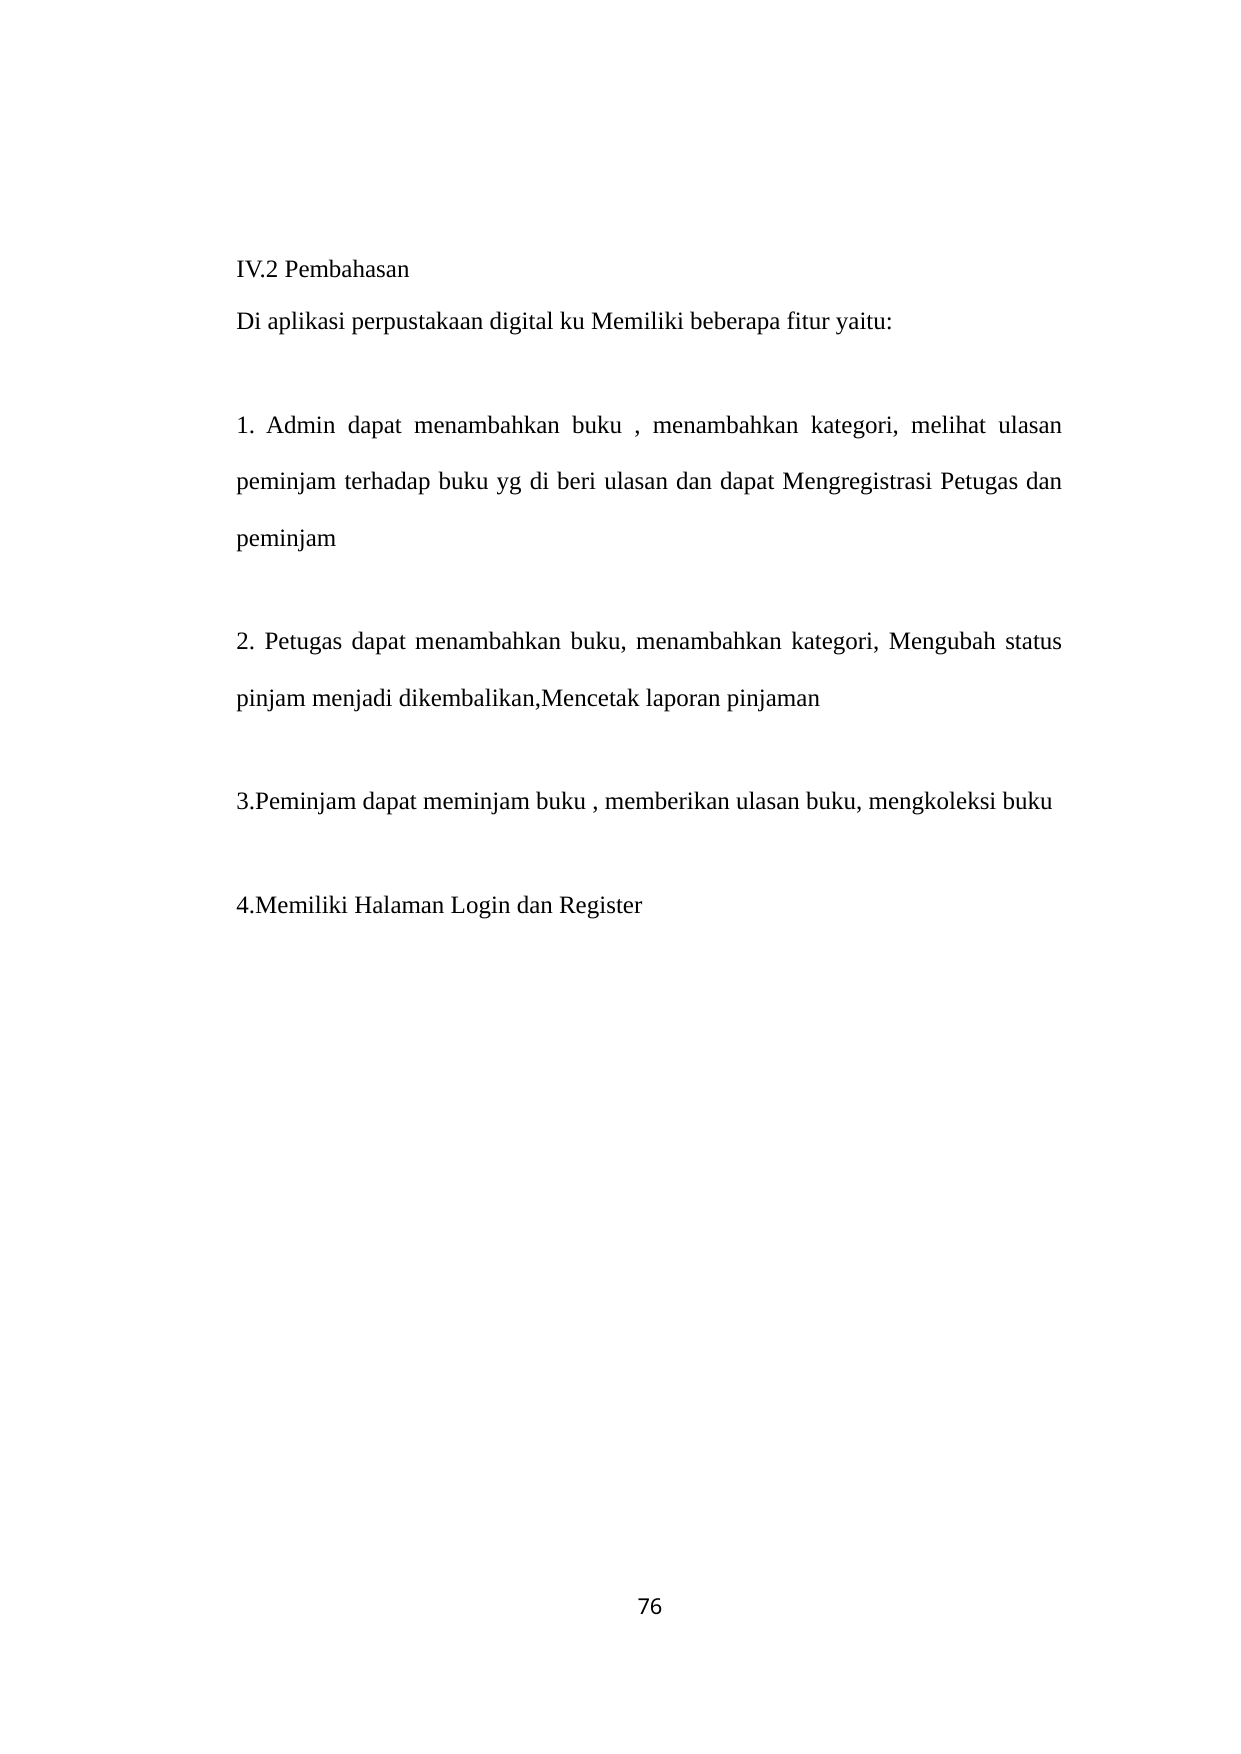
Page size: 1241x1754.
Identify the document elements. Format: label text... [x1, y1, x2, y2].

text 3.Peminjam dapat meminjam buku , memberikan ulasan buku, mengkoleksi buku [236, 782, 1063, 819]
text 1. Admin dapat menambahkan buku , menambahkan kategori, melihat ulasan peminjam terhadap buku yg di beri ulasan dan dapat Mengregistrasi Petugas dan peminjam [236, 406, 1063, 556]
text 4.Memiliki Halaman Login dan Register [236, 886, 1063, 923]
text 2. Petugas dapat menambahkan buku, menambahkan kategori, Mengubah status pinjam menjadi dikembalikan,Mencetak laporan pinjaman [236, 622, 1063, 716]
text Di aplikasi perpustakaan digital ku Memiliki beberapa fitur yaitu: [236, 302, 1063, 339]
text IV.2 Pembahasan [236, 250, 1063, 288]
